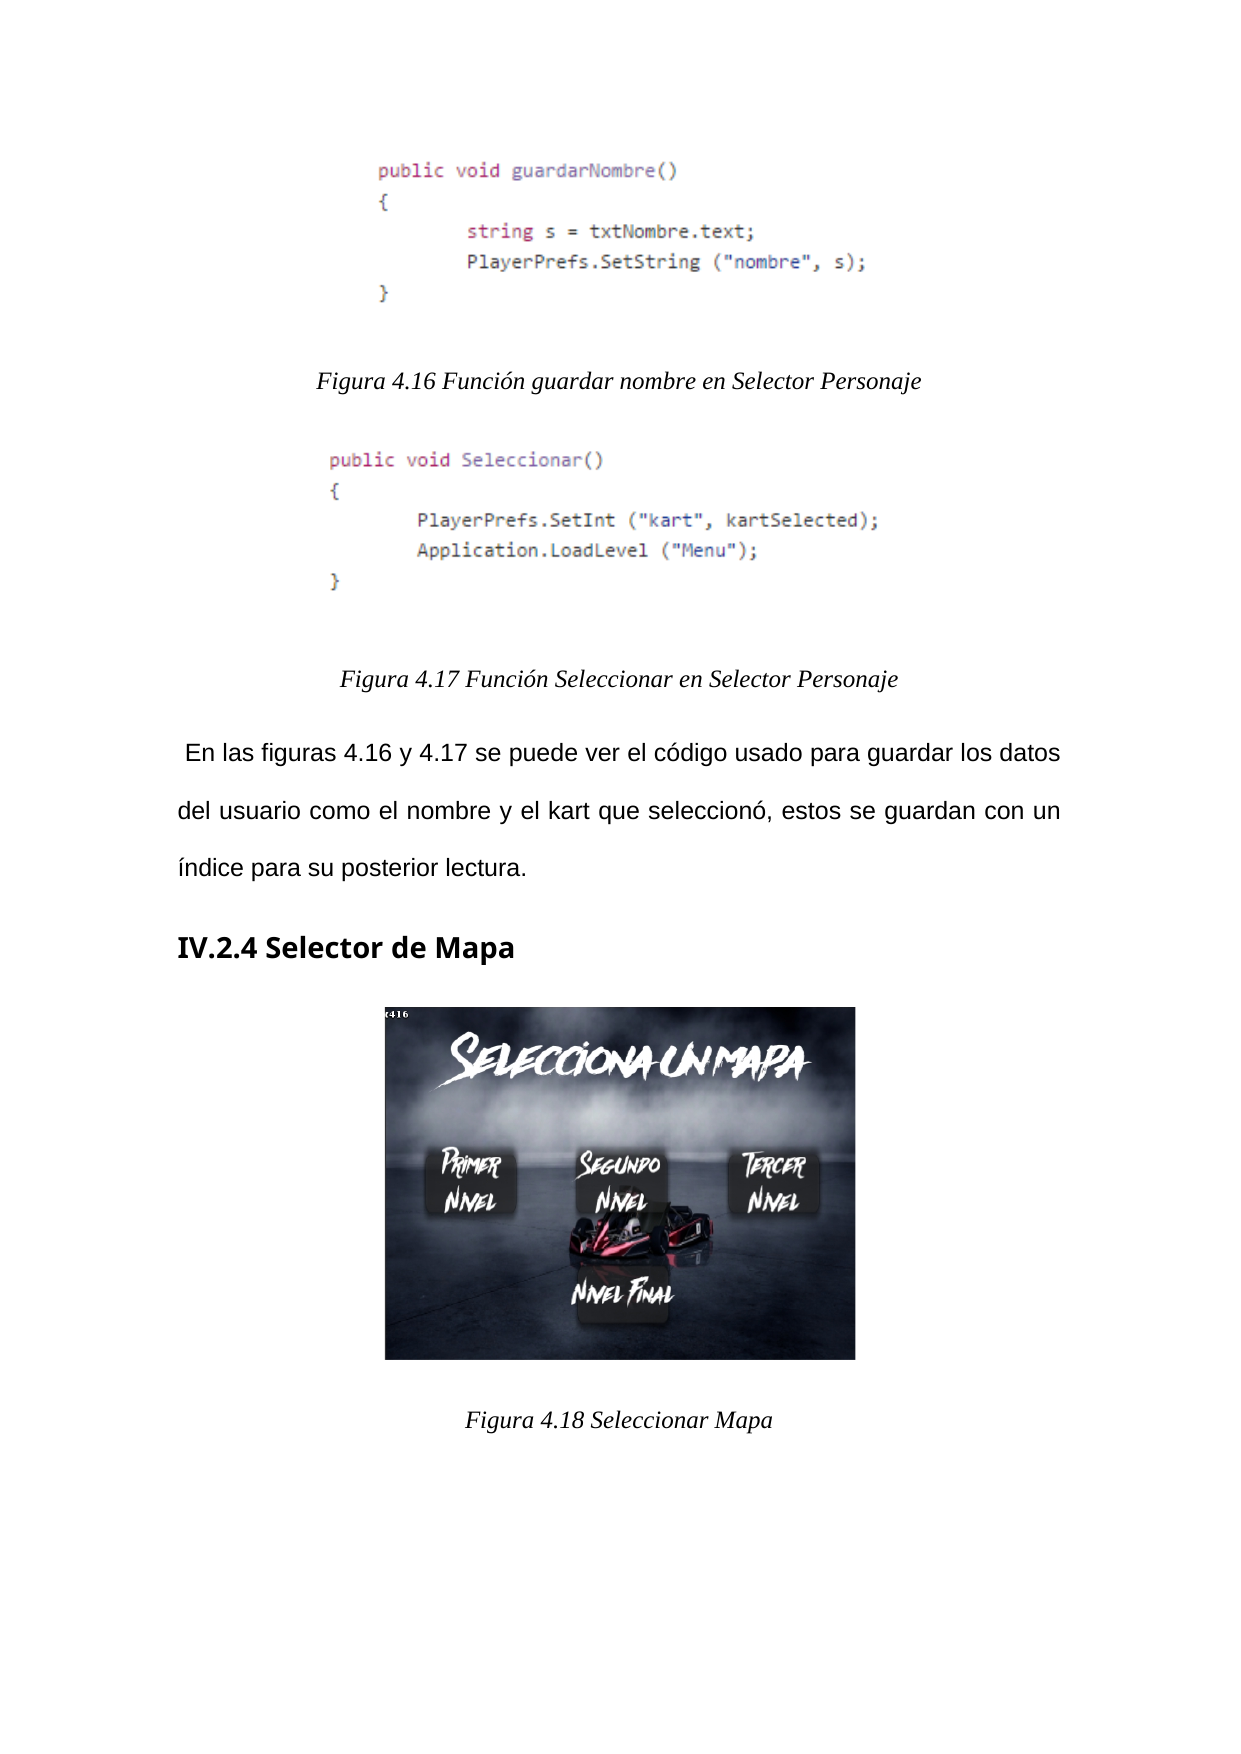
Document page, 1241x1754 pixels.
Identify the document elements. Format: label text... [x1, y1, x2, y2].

text Figura 4.17 Función Seleccionar en Selector Personaje [177, 664, 1063, 693]
picture [384, 1007, 856, 1360]
text Figura 4.16 Función guardar nombre en Selector Personaje [177, 366, 1063, 395]
picture [339, 147, 902, 321]
text Figura 4.18 Seleccionar Mapa [177, 1405, 1063, 1434]
text En las figuras 4.16 y 4.17 se puede ver el código usado para guardar los datos del usuario como el nombre y el kart que seleccionó, estos se guardan con un índice para su posterior lectura. [177, 738, 1063, 882]
picture [319, 440, 922, 619]
subtitle IV.2.4 Selector de Mapa [177, 928, 1063, 967]
